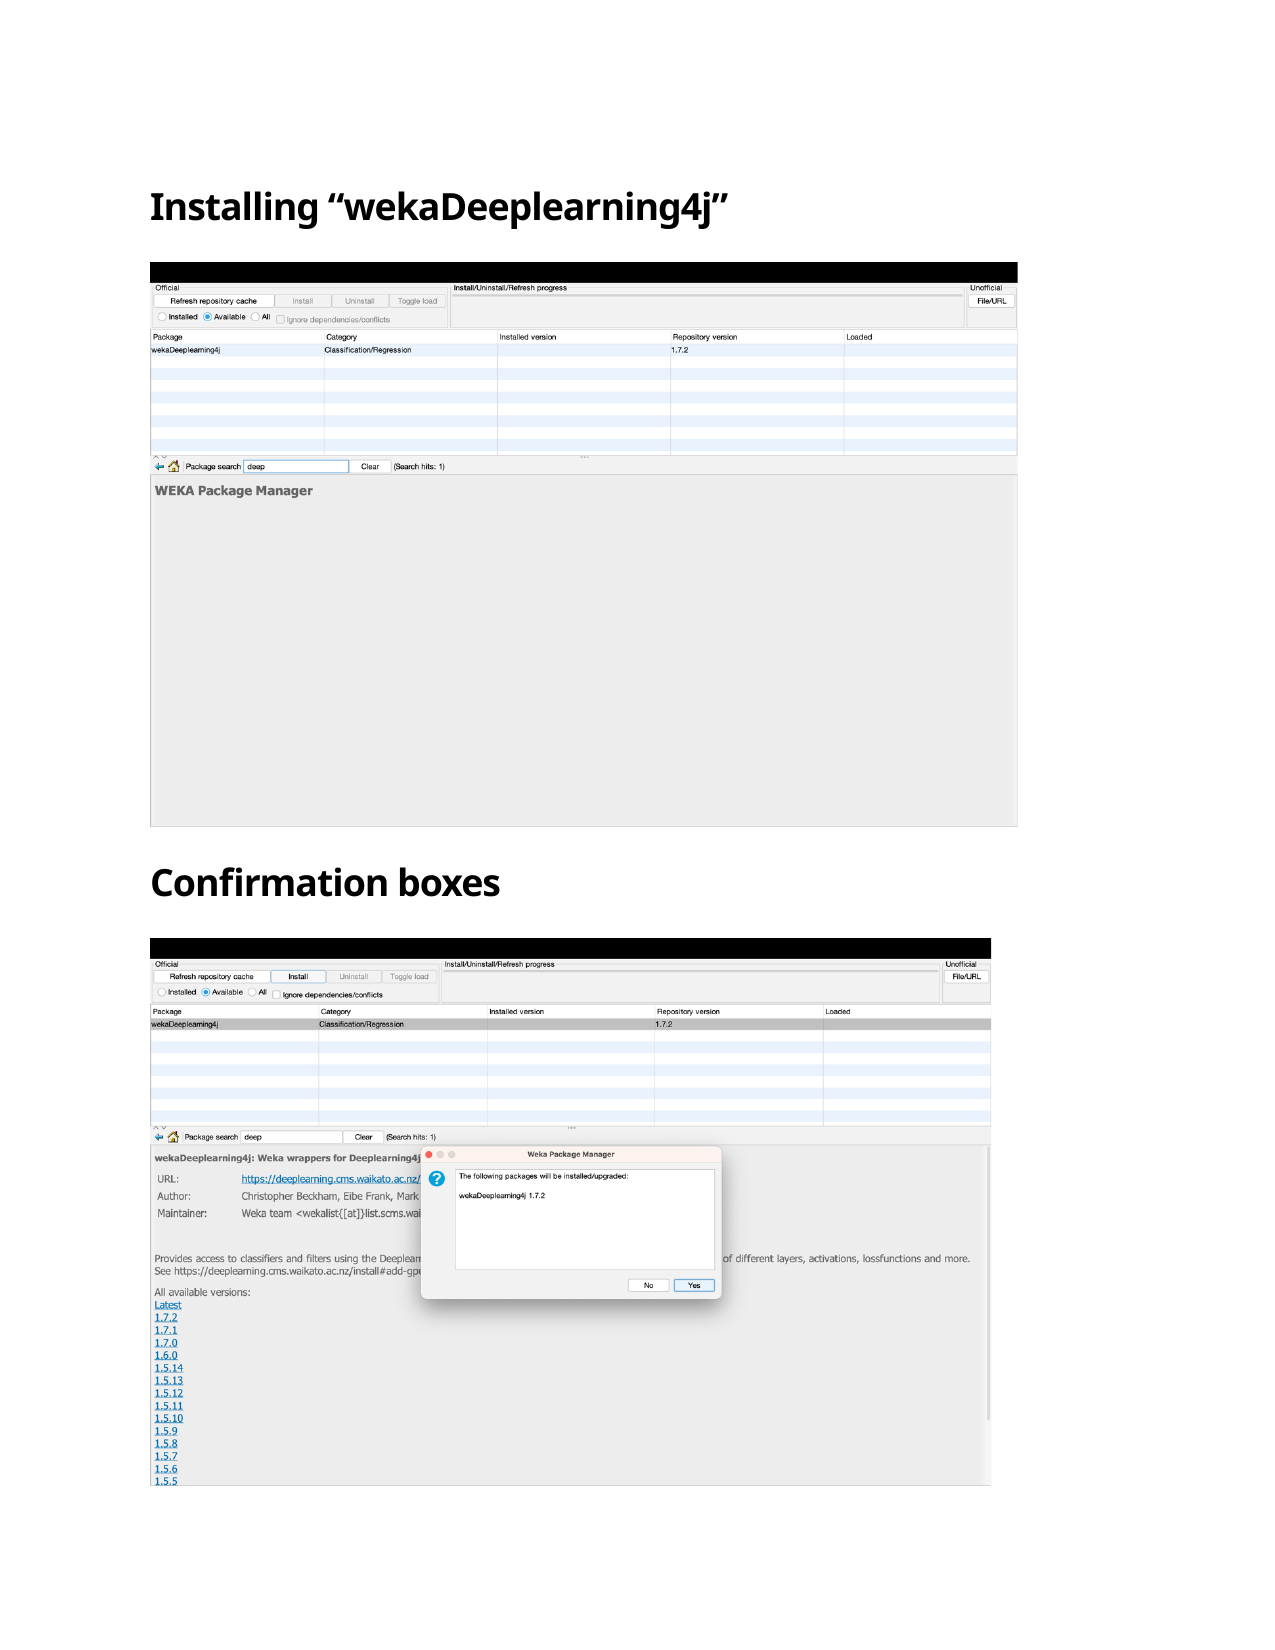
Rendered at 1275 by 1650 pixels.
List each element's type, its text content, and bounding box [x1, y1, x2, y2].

title Confirmation boxes [150, 857, 1125, 908]
picture [150, 938, 992, 1486]
title Installing “wekaDeeplearning4j” [150, 181, 1125, 232]
picture [150, 262, 1018, 827]
